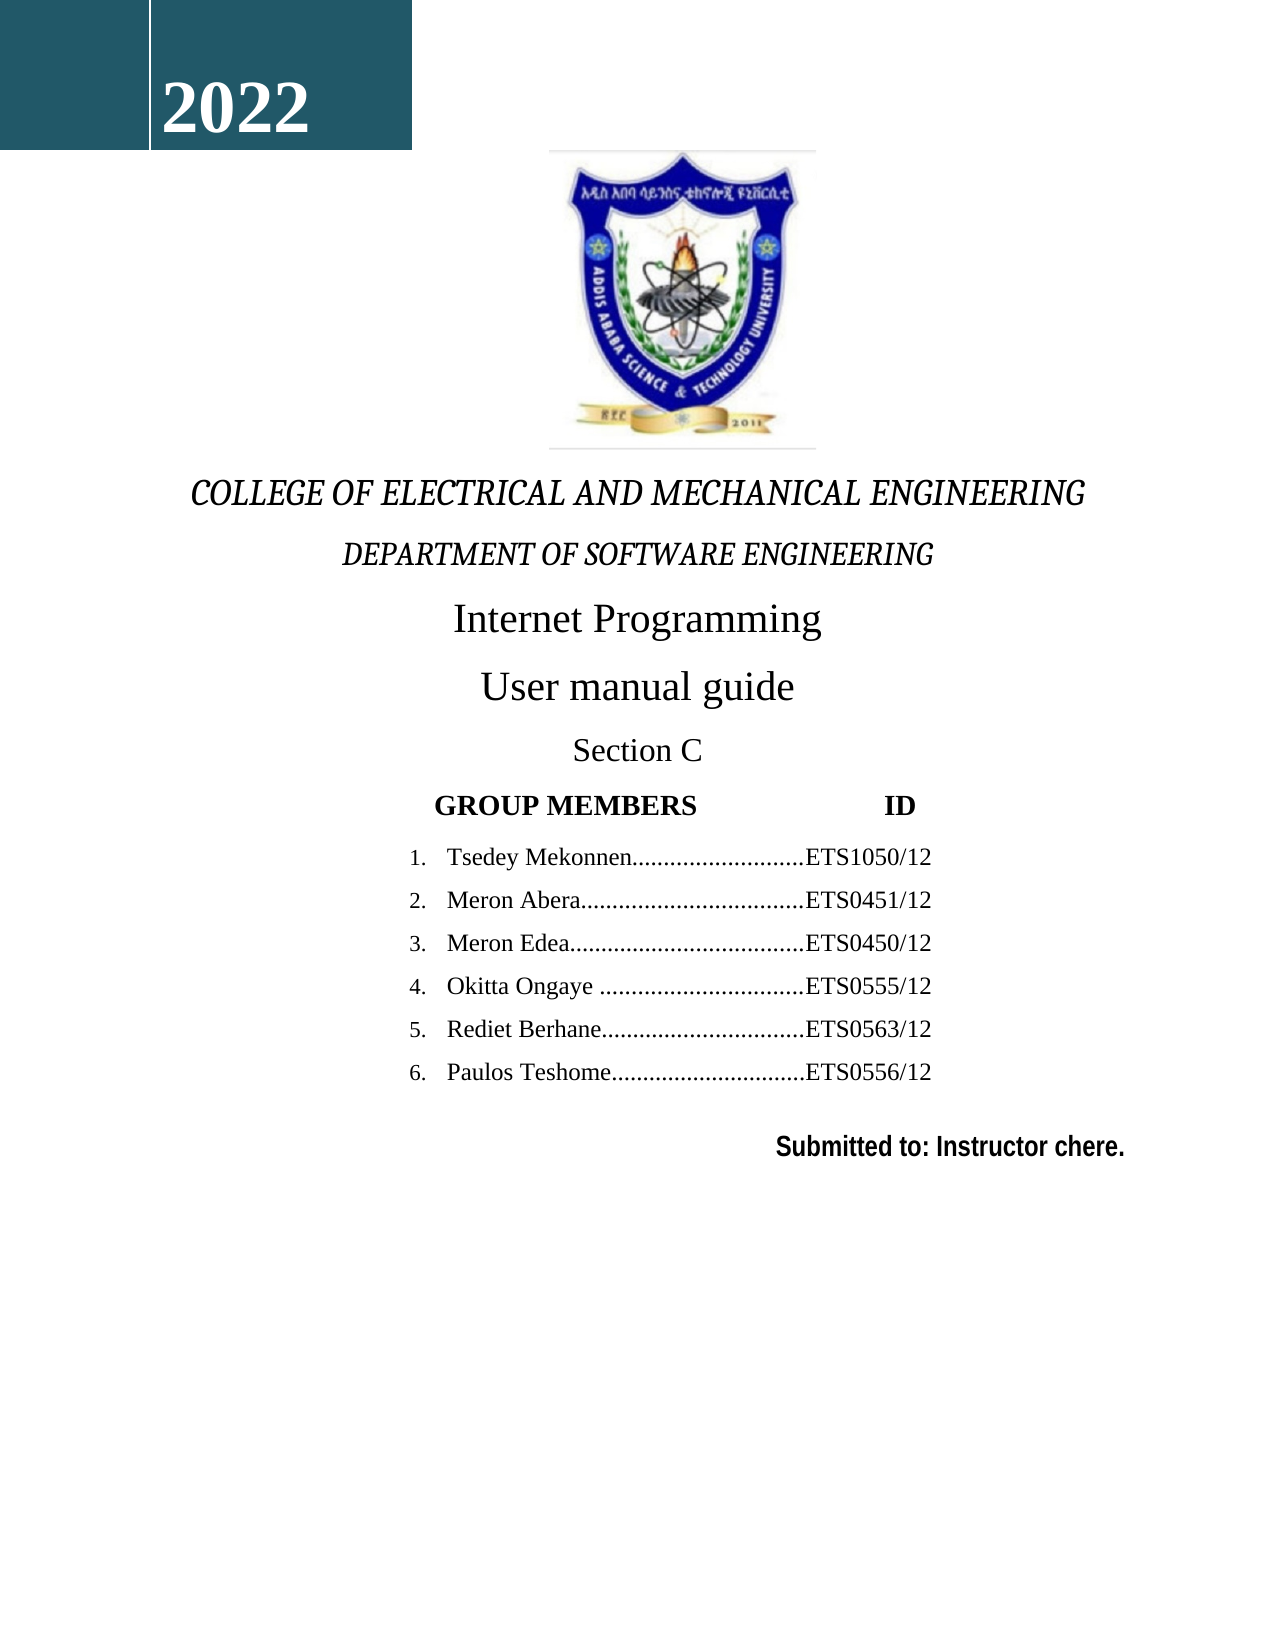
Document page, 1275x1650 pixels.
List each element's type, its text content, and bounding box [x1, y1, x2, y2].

list Paulos Teshome ETS0556/12 [216, 1057, 1125, 1086]
list Meron Abera ETS0451/12 [216, 885, 1125, 913]
text Section C [150, 730, 1125, 768]
text COLLEGE OF ELECTRICAL AND MECHANICAL ENGINEERING [150, 472, 1125, 515]
text GROUP MEMBERS ID [150, 788, 1125, 822]
text User manual guide [150, 662, 1125, 709]
picture [549, 150, 817, 450]
list Tsedey Mekonnen ETS1050/12 [216, 842, 1125, 870]
list Okitta Ongaye ETS0555/12 [216, 971, 1125, 1000]
list Meron Edea ETS0450/12 [216, 928, 1125, 957]
table_header [0, 0, 149, 150]
text Submitted to: Instructor chere. [150, 1129, 1125, 1162]
text DEPARTMENT OF SOFTWARE ENGINEERING [150, 535, 1125, 574]
list Rediet Berhane ETS0563/12 [216, 1014, 1125, 1043]
text Internet Programming [150, 593, 1125, 641]
